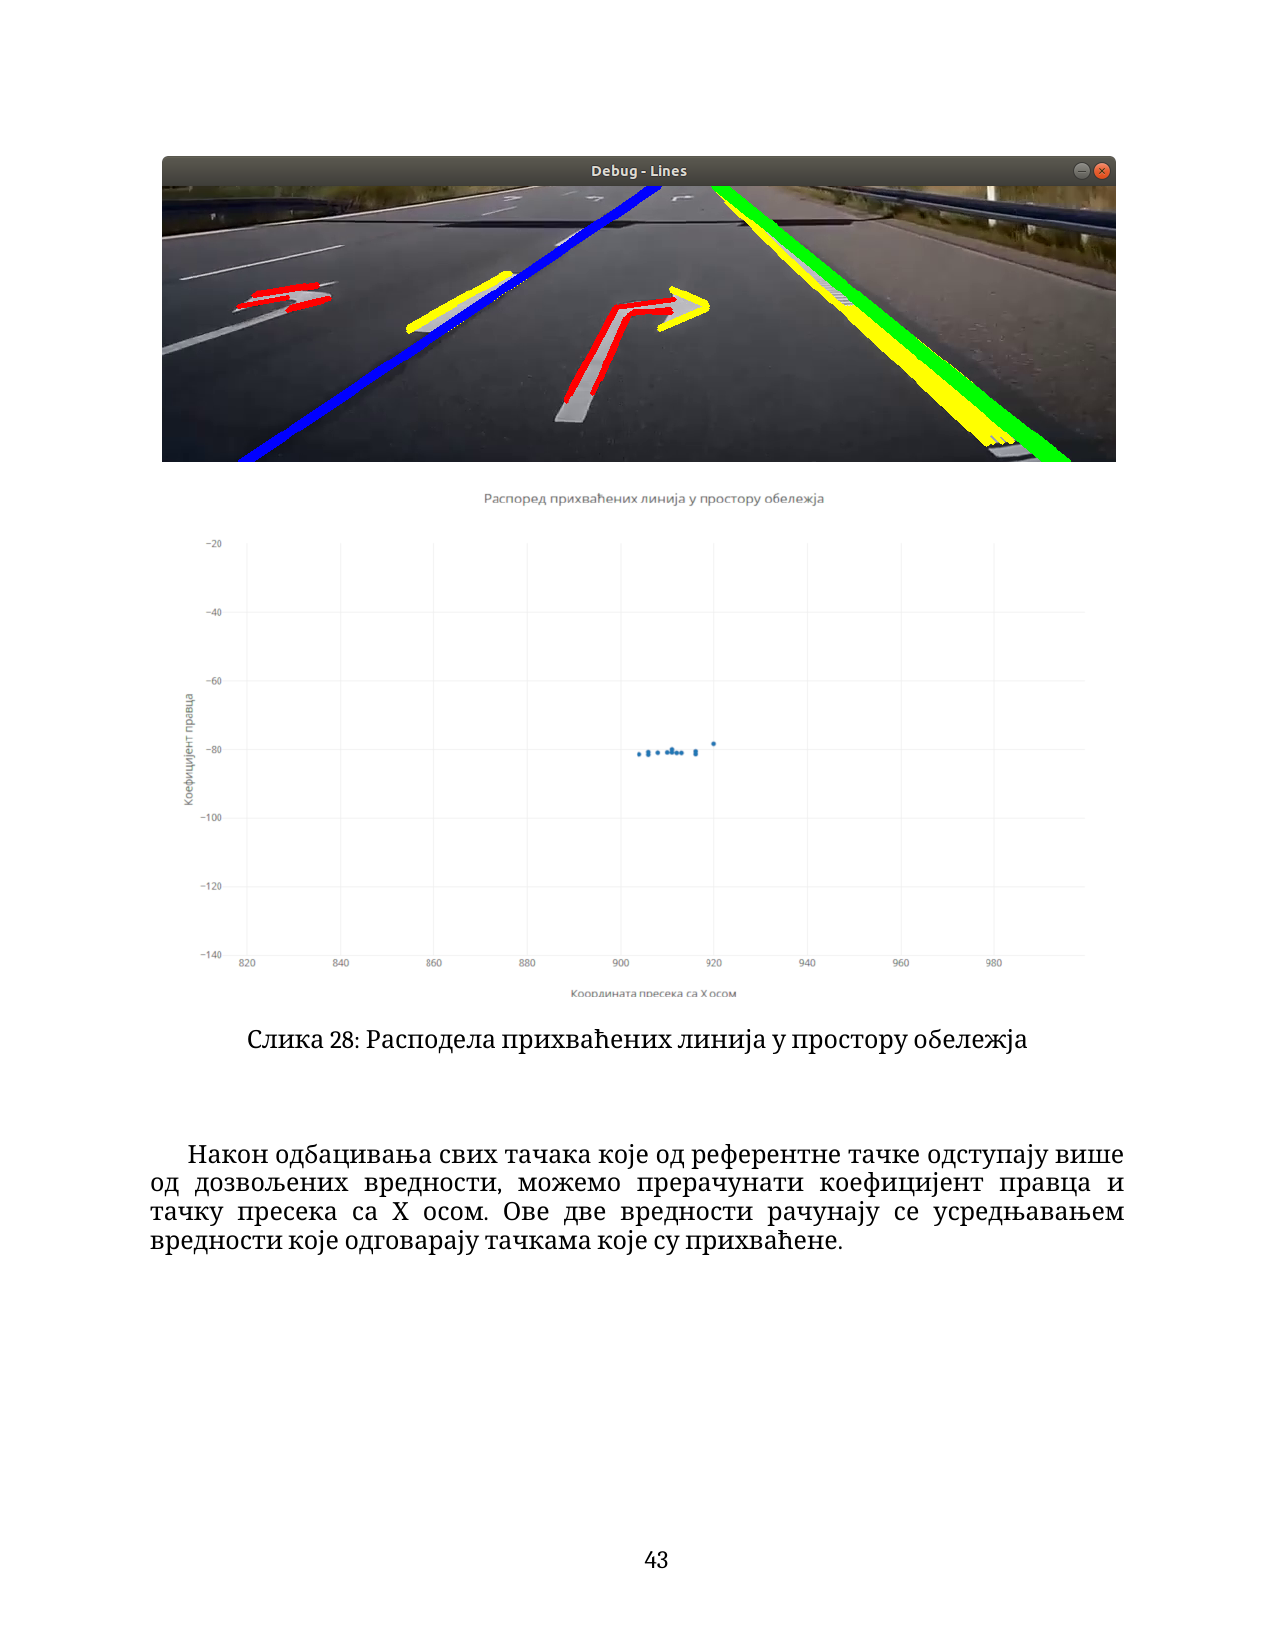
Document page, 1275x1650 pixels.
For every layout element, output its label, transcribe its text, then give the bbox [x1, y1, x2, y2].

text Након одбацивања свих тачака које од референтне тачке одступају више од дозвољених вредности, можемо прерачунати коефицијент правца и тачку пресека са Х осом. Ове две вредности рачунају се усредњавањем вредности које одговарају тачкама које су прихваћене. [150, 1141, 1125, 1256]
picture [150, 150, 1125, 997]
title Слика 28: Расподела прихваћених линија у простору обележја [150, 1026, 1125, 1054]
